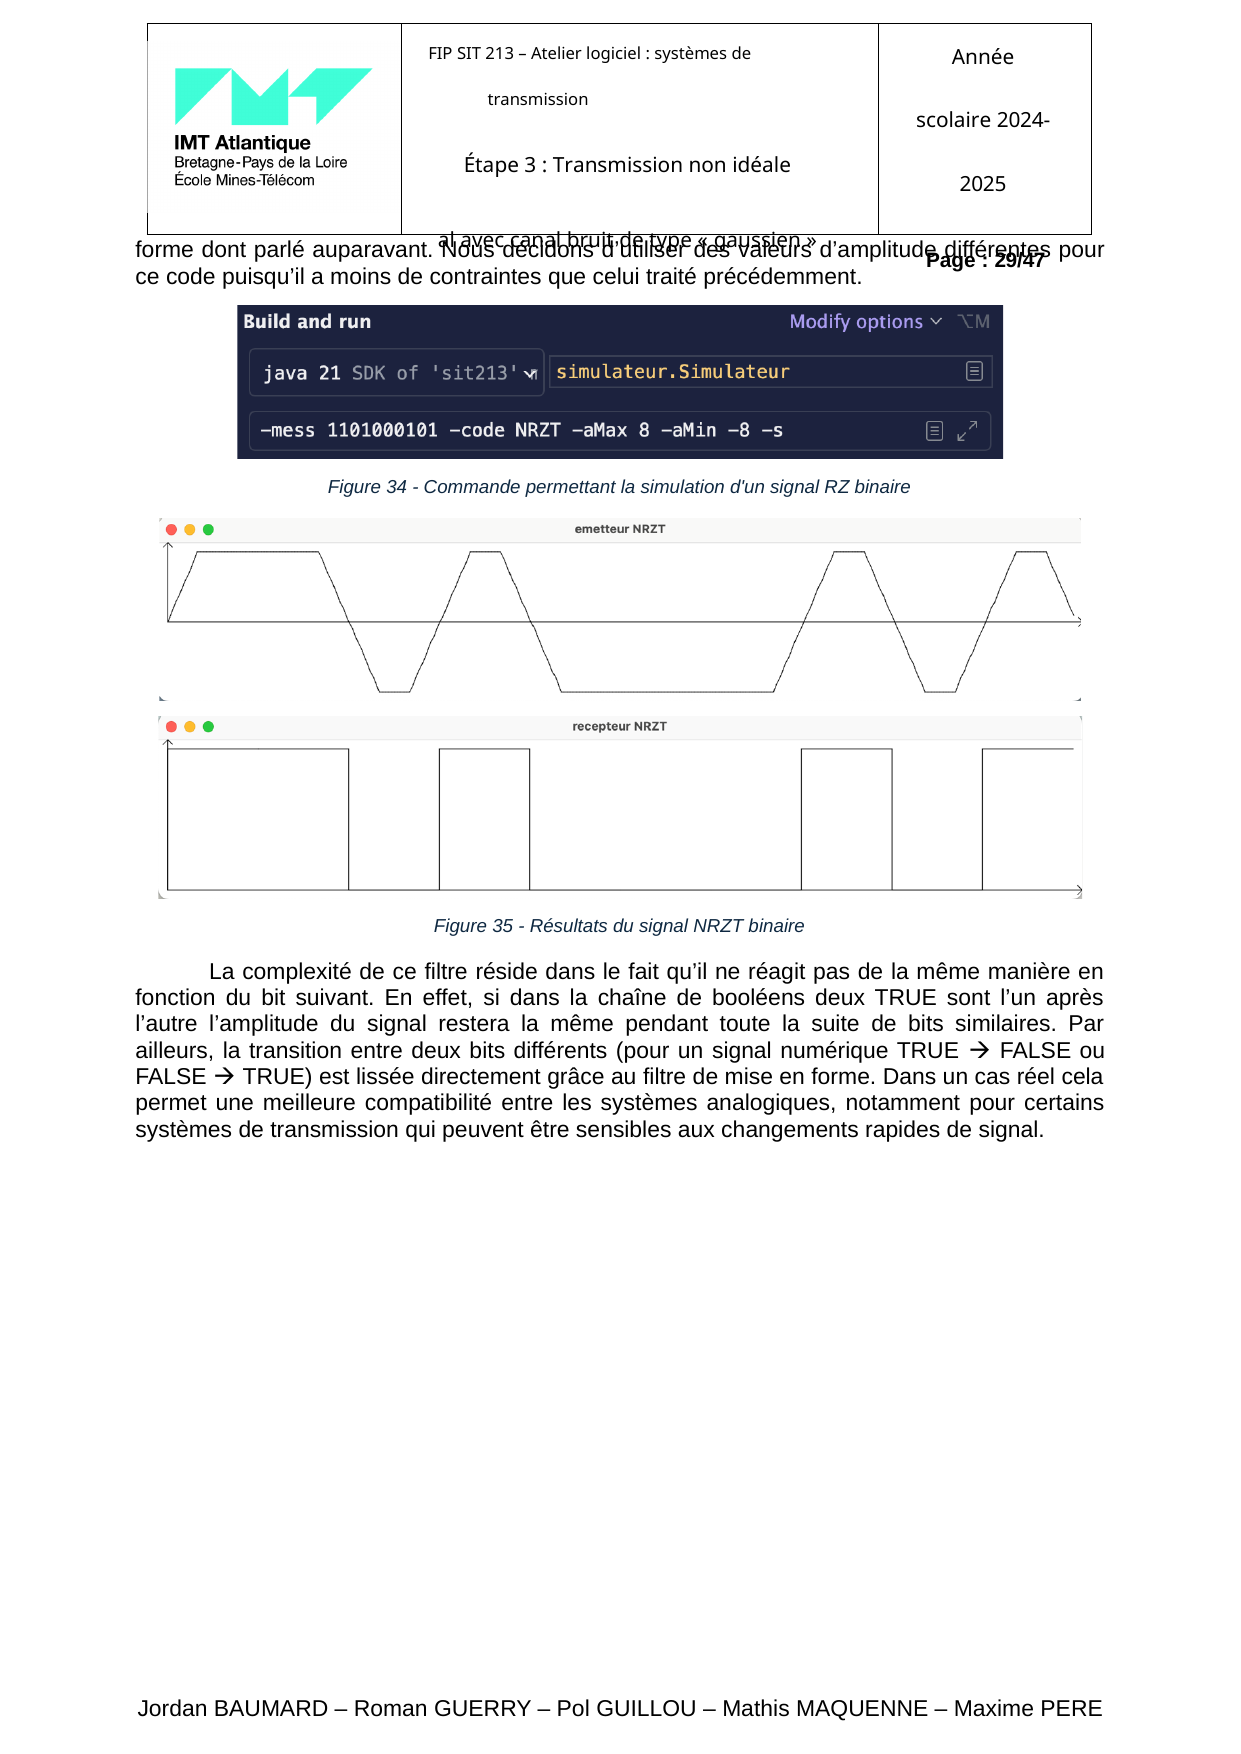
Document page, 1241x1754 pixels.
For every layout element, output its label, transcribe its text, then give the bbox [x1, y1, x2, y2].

text La complexité de ce filtre réside dans le fait qu’il ne réagit pas de la même manière en fonction du bit suivant. En effet, si dans la chaîne de booléens deux TRUE sont l’un après l’autre l’amplitude du signal restera la même pendant toute la suite de bits similaires. Par ailleurs, la transition entre deux bits différents (pour un signal numérique TRUE FALSE ou FALSE TRUE) est lissée directement grâce au filtre de mise en forme. Dans un cas réel cela permet une meilleure compatibilité entre les systèmes analogiques, notamment pour certains systèmes de transmission qui peuvent être sensibles aux changements rapides de signal. [135, 958, 1105, 1142]
text Figure 35 - Résultats du signal NRZT binaire [135, 915, 1105, 937]
picture [158, 716, 1083, 899]
picture [159, 518, 1081, 701]
text Figure 34 - Commande permettant la simulation d'un signal RZ binaire [135, 476, 1105, 497]
picture [237, 305, 1004, 459]
picture [147, 41, 401, 213]
